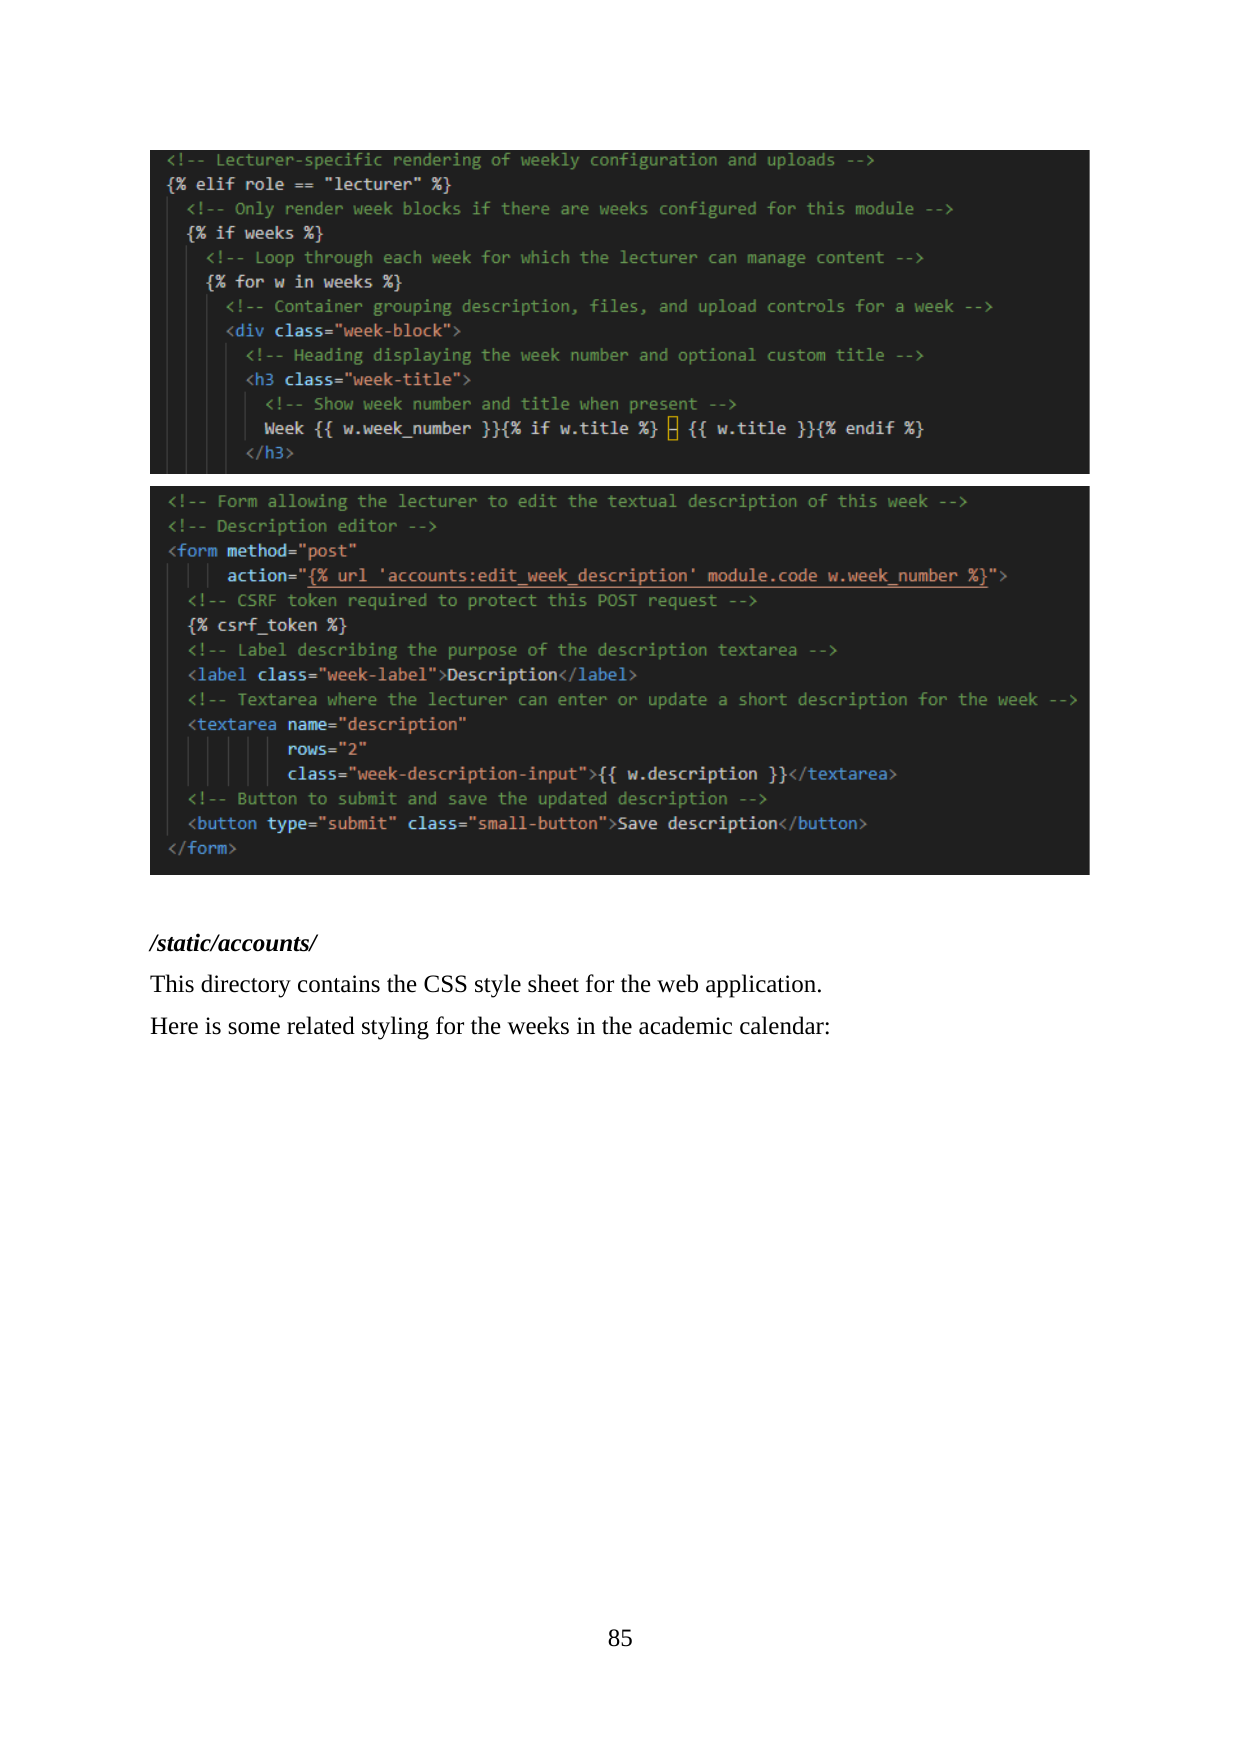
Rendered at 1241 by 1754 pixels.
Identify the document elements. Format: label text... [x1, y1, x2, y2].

picture [150, 150, 1090, 474]
text This directory contains the CSS style sheet for the web application. [150, 969, 1090, 998]
text /static/accounts/ [150, 928, 1090, 957]
text Here is some related styling for the weeks in the academic calendar: [150, 1011, 1090, 1068]
picture [150, 486, 1090, 875]
